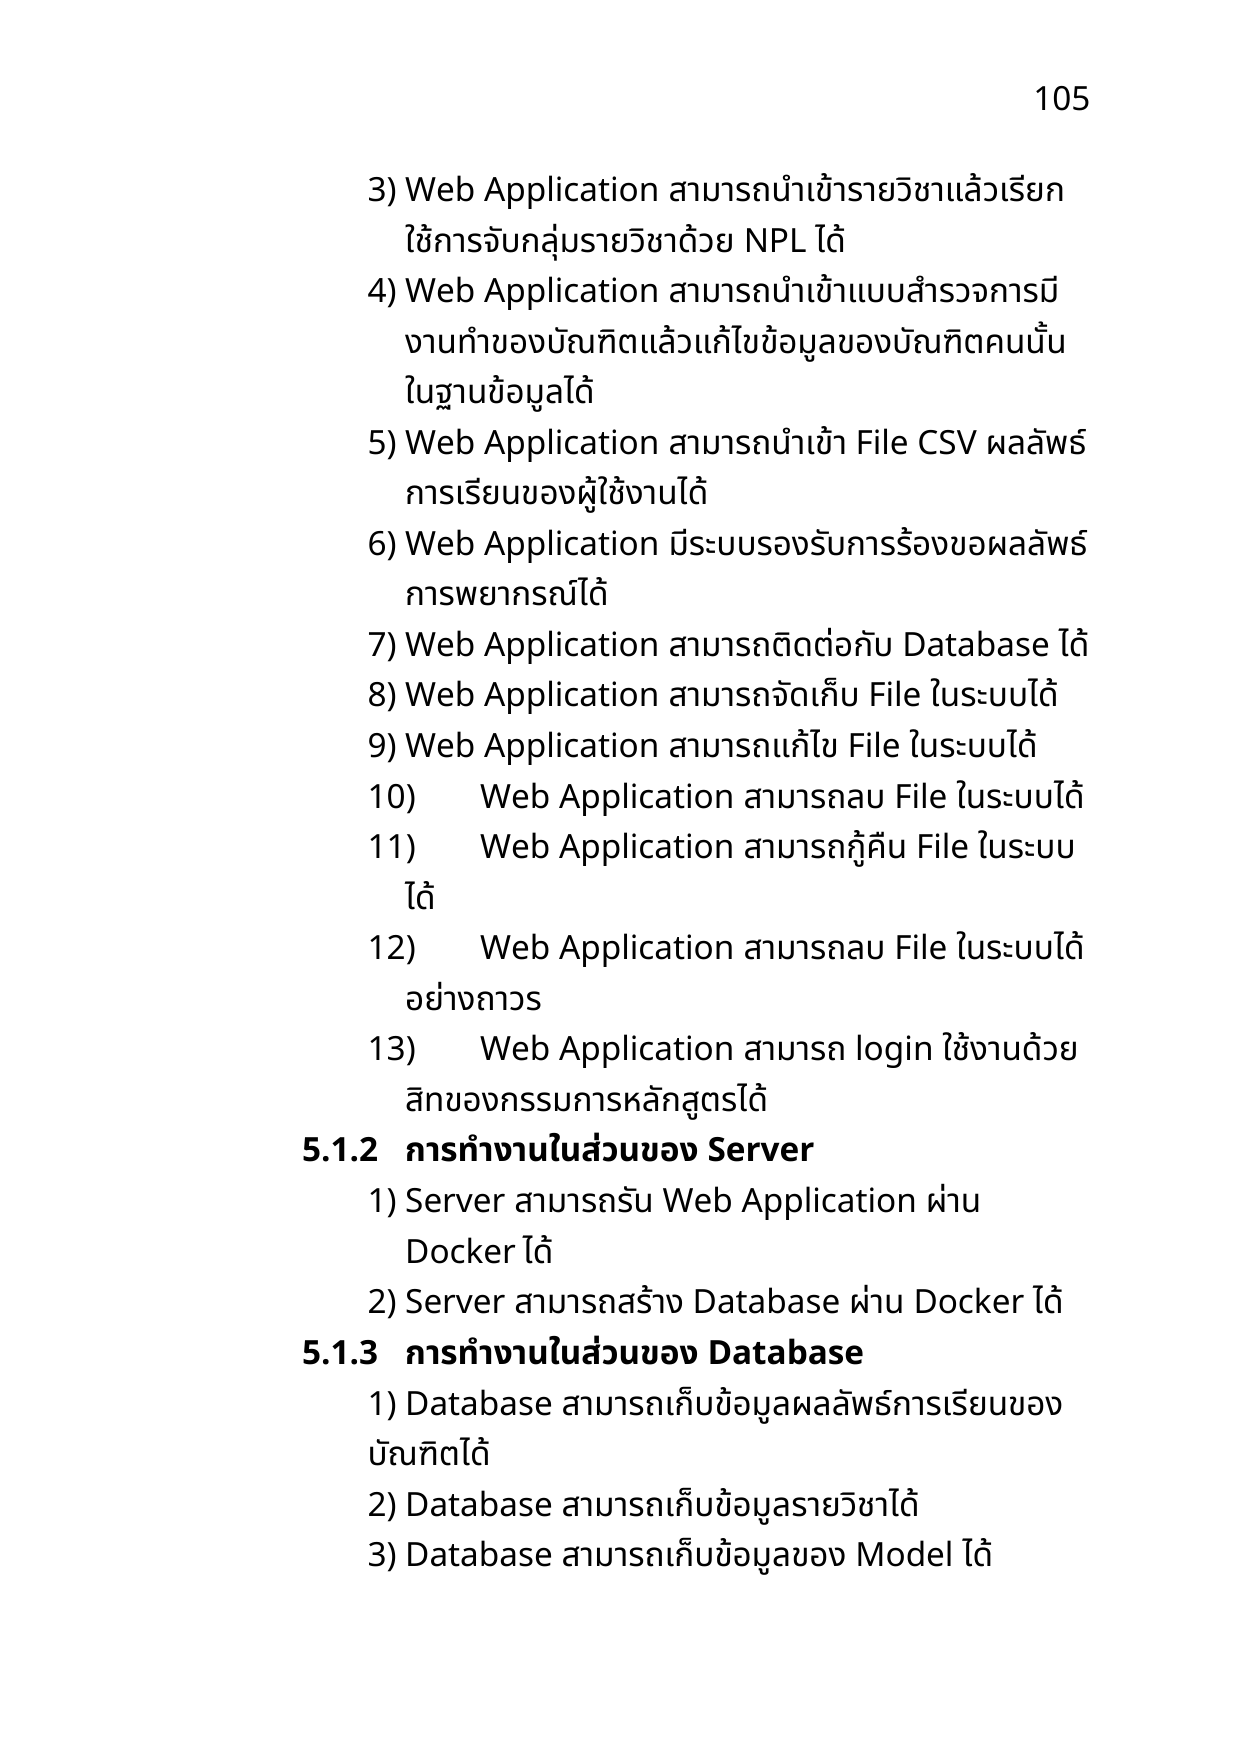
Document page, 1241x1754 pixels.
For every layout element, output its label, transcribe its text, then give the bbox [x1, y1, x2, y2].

list Server สามารถสร้าง Database ผ่าน Docker ได้ [367, 1278, 1090, 1329]
list 3) Database สามารถเก็บข้อมูลของ Model ได้ [367, 1531, 1090, 1582]
list Web Application สามารถกู้คืน File ในระบบได้ [367, 823, 1090, 924]
list การทำงานในส่วนของ Server [302, 1126, 1090, 1177]
list Web Application สามารถนำเข้า File CSV ผลลัพธ์การเรียนของผู้ใช้งานได้ [367, 418, 1090, 519]
list Web Application สามารถนำเข้ารายวิชาแล้วเรียกใช้การจับกลุ่มรายวิชาด้วย NPL ได้ [367, 166, 1090, 267]
list Web Application สามารถจัดเก็บ File ในระบบได้ [367, 671, 1090, 722]
list Web Application สามารถ login ใช้งานด้วยสิทของกรรมการหลักสูตรได้ [367, 1025, 1090, 1126]
list Web Application สามารถนำเข้าแบบสำรวจการมีงานทำของบัณฑิตแล้วแก้ไขข้อมูลของบัณฑิตคนนั้นในฐานข้อมูลได้ [367, 267, 1090, 418]
list Web Application สามารถติดต่อกับ Database ได้ [367, 621, 1090, 671]
list Web Application มีระบบรองรับการร้องขอผลลัพธ์การพยากรณ์ได้ [367, 519, 1090, 621]
list Server สามารถรัน Web Application ผ่าน Dockerได้ [367, 1177, 1090, 1278]
list Web Application สามารถลบ File ในระบบได้ [367, 772, 1090, 823]
list 2) Database สามารถเก็บข้อมูลรายวิชาได้ [367, 1480, 1090, 1531]
list 1) Database สามารถเก็บข้อมูลผลลัพธ์การเรียนของบัณฑิตได้ [367, 1379, 1090, 1480]
list Web Application สามารถแก้ไข File ในระบบได้ [367, 722, 1090, 772]
list Web Application สามารถลบ File ในระบบได้อย่างถาวร [367, 924, 1090, 1025]
list การทำงานในส่วนของ Database [302, 1329, 1090, 1379]
